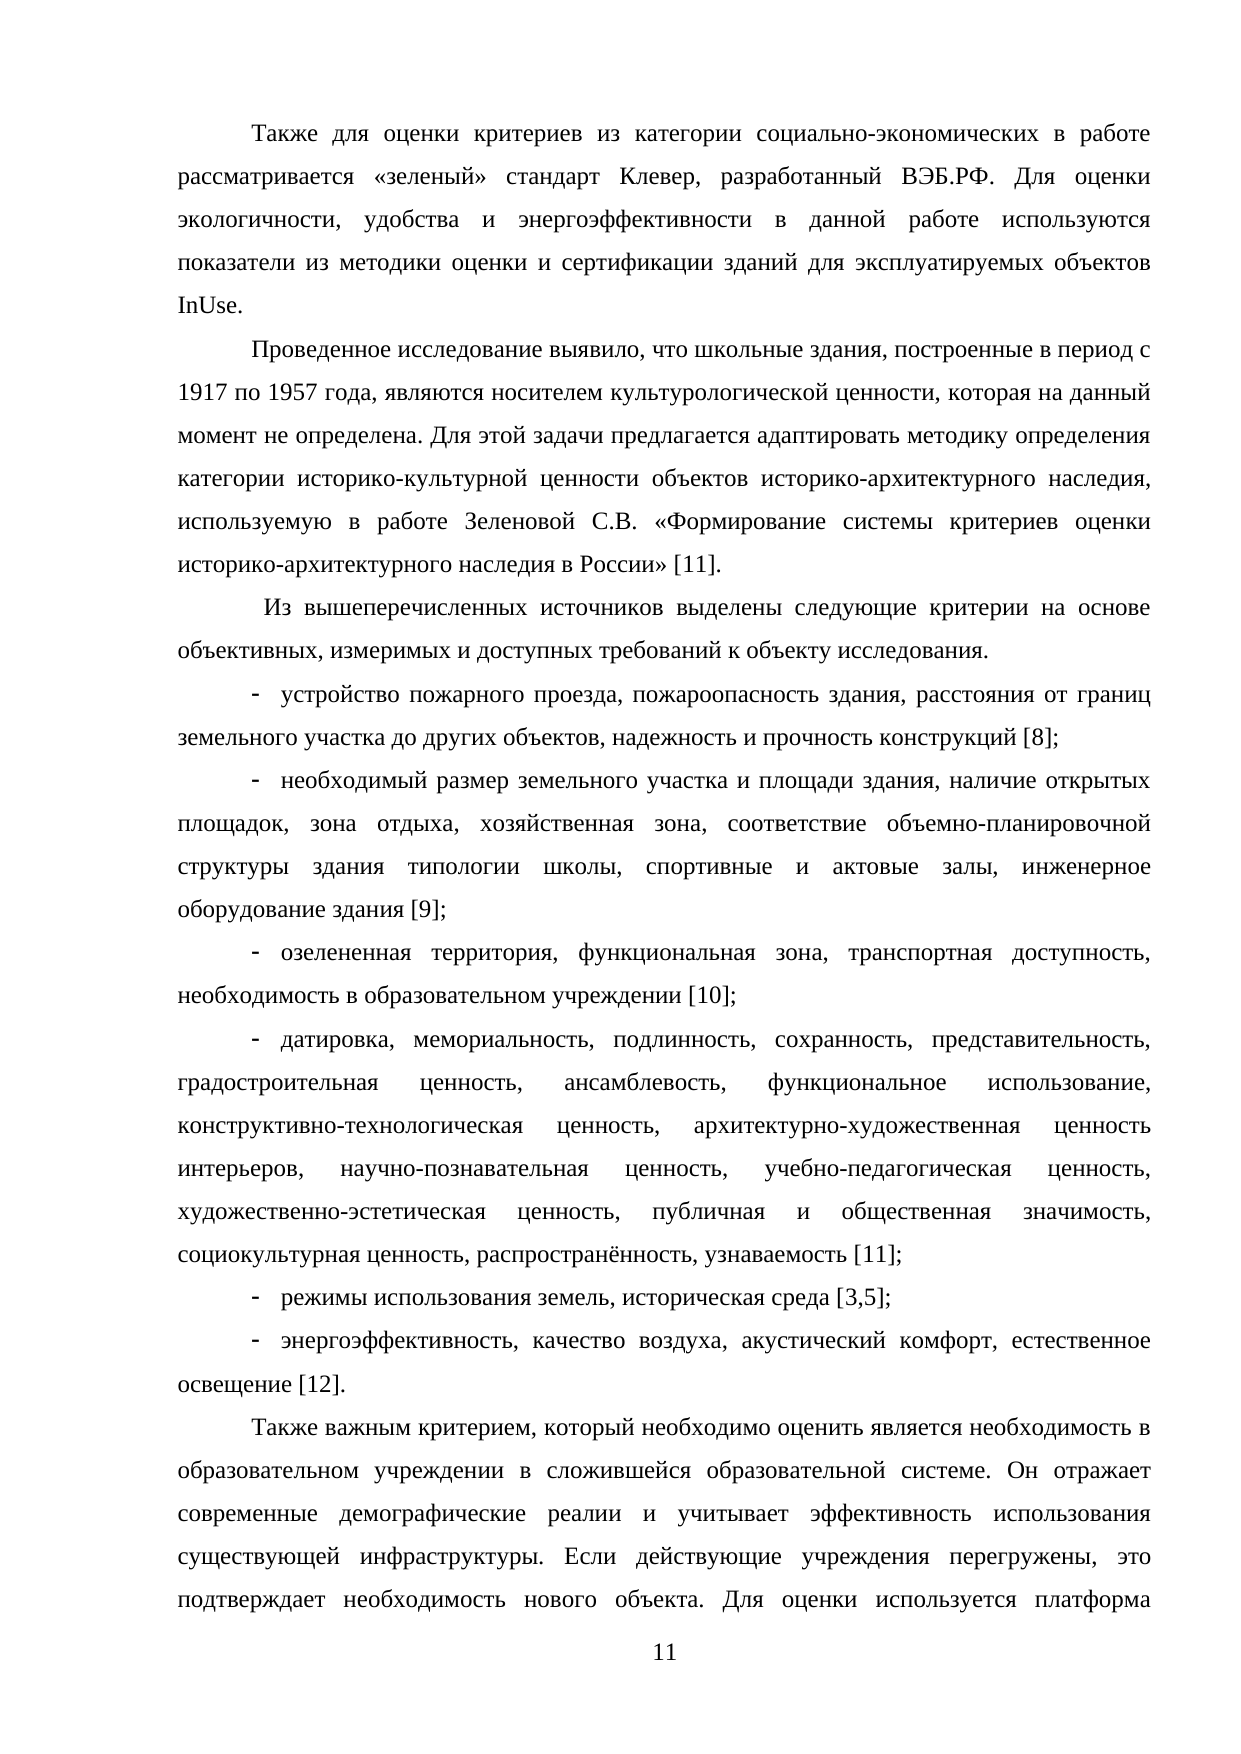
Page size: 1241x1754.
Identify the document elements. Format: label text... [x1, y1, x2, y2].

list энергоэффективность, качество воздуха, акустический комфорт, естественное освещение [12]. [177, 1326, 1152, 1397]
list необходимый размер земельного участка и площади здания, наличие открытых площадок, зона отдыха, хозяйственная зона, соответствие объемно-планировочной структуры здания типологии школы, спортивные и актовые залы, инженерное оборудование здания [9]; [177, 765, 1152, 923]
text Также для оценки критериев из категории социально-экономических в работе рассматривается «зеленый» стандарт Клевер, разработанный ВЭБ.РФ. Для оценки экологичности, удобства и энергоэффективности в данной работе используются показатели из методики оценки и сертификации зданий для эксплуатируемых объектов InUse. [177, 118, 1152, 319]
text Из вышеперечисленных источников выделены следующие критерии на основе объективных, измеримых и доступных требований к объекту исследования. [177, 592, 1152, 664]
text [177, 1412, 1152, 1613]
list озелененная территория, функциональная зона, транспортная доступность, необходимость в образовательном учреждении [10]; [177, 937, 1152, 1009]
text Проведенное исследование выявило, что школьные здания, построенные в период с 1917 по 1957 года, являются носителем культурологической ценности, которая на данный момент не определена. Для этой задачи предлагается адаптировать методику определения категории историко-культурной ценности объектов историко-архитектурного наследия, используемую в работе Зеленовой С.В. «Формирование системы критериев оценки историко-архитектурного наследия в России» [11]. [177, 334, 1152, 578]
list датировка, мемориальность, подлинность, сохранность, представительность, градостроительная ценность, ансамблевость, функциональное использование, конструктивно-технологическая ценность, архитектурно-художественная ценность интерьеров, научно-познавательная ценность, учебно-педагогическая ценность, художественно-эстетическая ценность, публичная и общественная значимость, социокультурная ценность, распространённость, узнаваемость [11]; [177, 1024, 1152, 1268]
list режимы использования земель, историческая среда [3,5]; [177, 1282, 1152, 1311]
list устройство пожарного проезда, пожароопасность здания, расстояния от границ земельного участка до других объектов, надежность и прочность конструкций [8]; [177, 679, 1152, 751]
